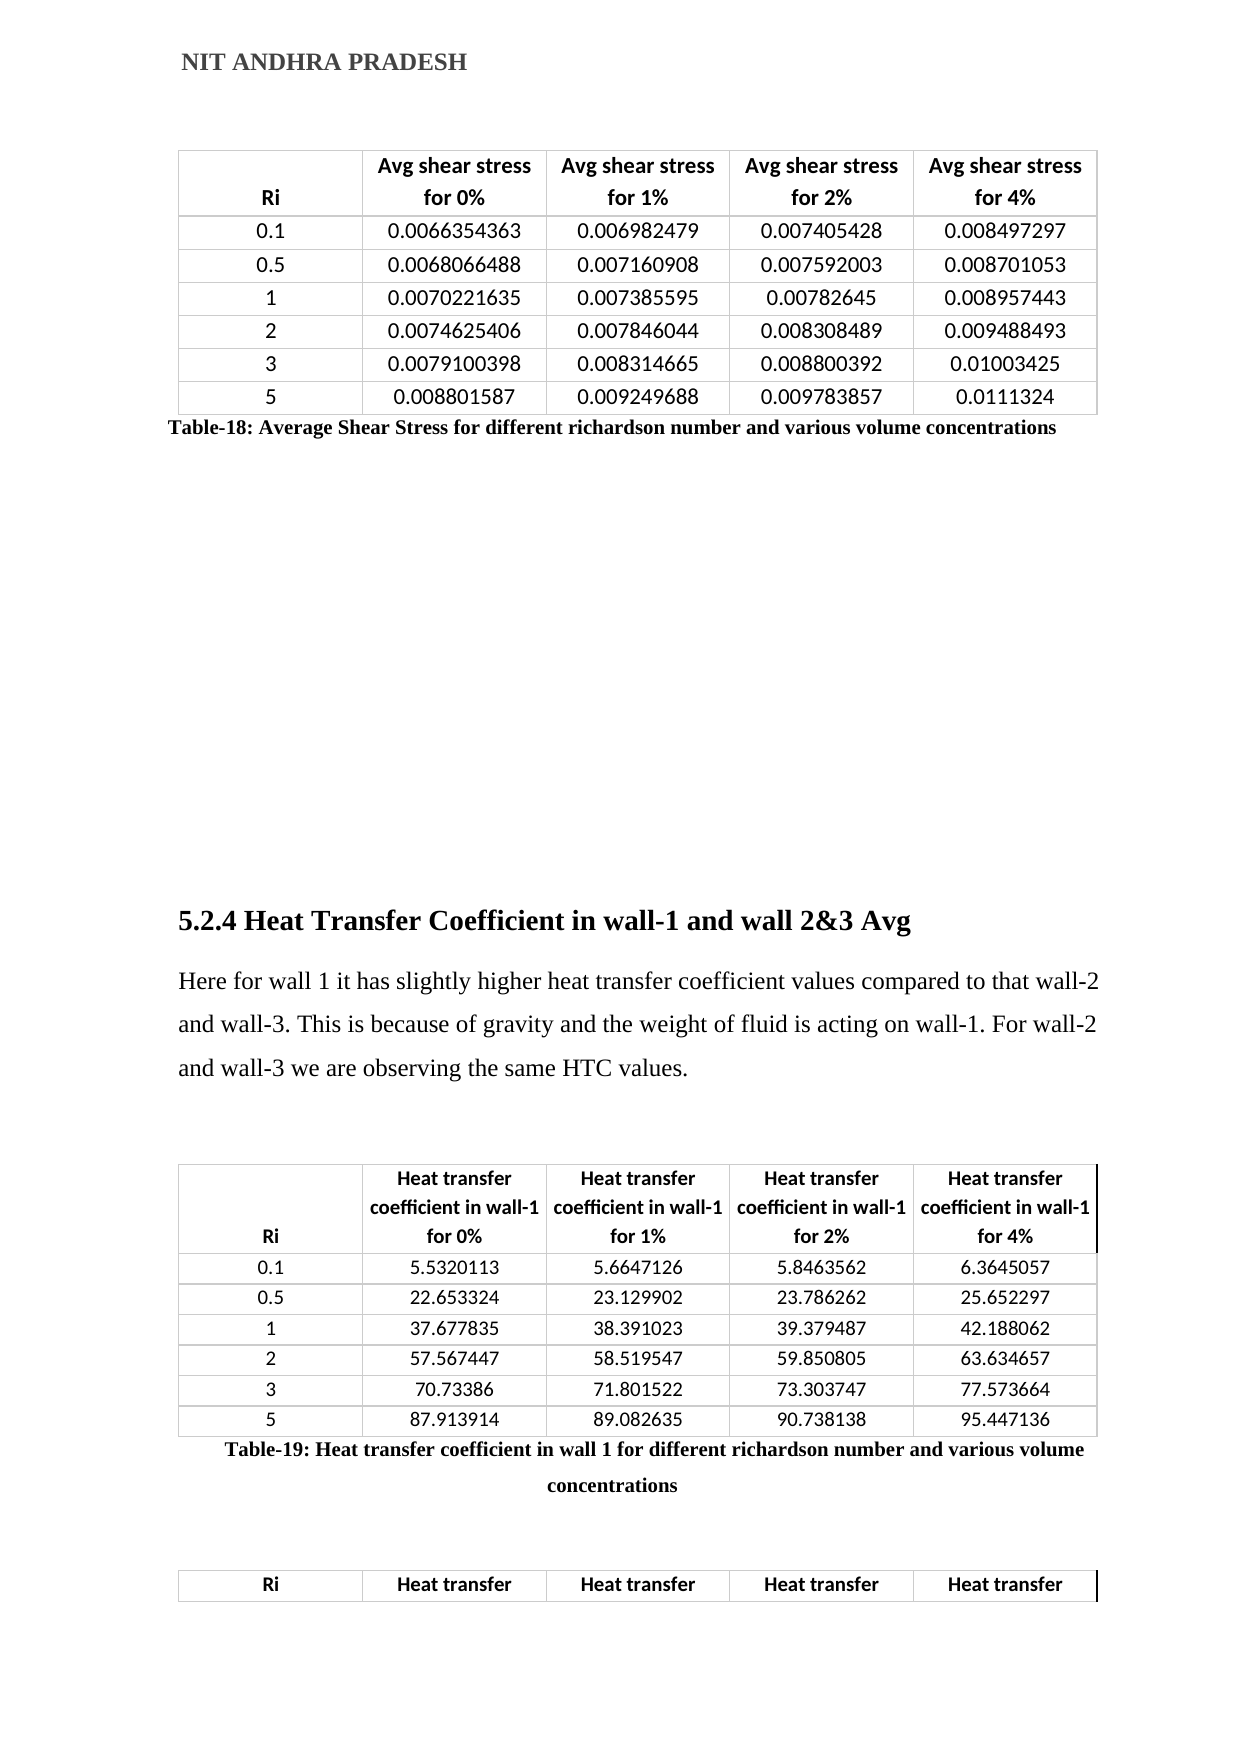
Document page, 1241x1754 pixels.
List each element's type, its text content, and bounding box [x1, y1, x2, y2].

table_header Ri [179, 1165, 362, 1253]
table_cell 25.652297 [914, 1285, 1096, 1314]
table_header Avg shear stress for 1% [547, 151, 729, 215]
table_cell 1 [179, 283, 362, 315]
table_cell 57.567447 [363, 1346, 546, 1375]
text Table-18: Average Shear Stress for different richardson number and various volume concentrations [94, 415, 1131, 439]
table_cell 0.5 [179, 250, 362, 282]
table_cell 73.303747 [730, 1376, 913, 1405]
table_cell 22.653324 [363, 1285, 546, 1314]
text Table-19: Heat transfer coefficient in wall 1 for different richardson number and various volume concentrations [94, 1437, 1131, 1497]
table_cell 0.007592003 [730, 250, 913, 282]
table_cell 0.0068066488 [363, 250, 546, 282]
table_cell 87.913914 [363, 1407, 546, 1436]
table_header Ri [179, 1571, 362, 1601]
table_cell 0.008801587 [363, 382, 546, 414]
table_cell 90.738138 [730, 1407, 913, 1436]
table_cell 58.519547 [547, 1346, 729, 1375]
table_cell 37.677835 [363, 1315, 546, 1344]
table_cell 71.801522 [547, 1376, 729, 1405]
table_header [547, 1571, 729, 1601]
table_cell 38.391023 [547, 1315, 729, 1344]
table_cell 0.0111324 [914, 382, 1096, 414]
table_cell 39.379487 [730, 1315, 913, 1344]
table_cell 70.73386 [363, 1376, 546, 1405]
table_header Heat transfer coefficient in wall-1 for 0% [363, 1165, 546, 1253]
table_cell 0.0079100398 [363, 349, 546, 381]
table_cell 5.5320113 [363, 1254, 546, 1283]
table_cell 0.007385595 [547, 283, 729, 315]
table_header Ri [179, 151, 362, 215]
table_cell 0.009488493 [914, 316, 1096, 348]
table_cell 6.3645057 [914, 1254, 1096, 1283]
table_cell 23.129902 [547, 1285, 729, 1314]
table_cell 59.850805 [730, 1346, 913, 1375]
table_cell 5.6647126 [547, 1254, 729, 1283]
table_cell 63.634657 [914, 1346, 1096, 1375]
table_cell 95.447136 [914, 1407, 1096, 1436]
table_cell 0.008308489 [730, 316, 913, 348]
table_cell 0.00782645 [730, 283, 913, 315]
table_cell 0.009783857 [730, 382, 913, 414]
table_cell 0.007405428 [730, 217, 913, 248]
table_cell 0.006982479 [547, 217, 729, 248]
table_header Heat transfer coefficient in wall-1 for 4% [914, 1165, 1096, 1253]
table_cell 0.01003425 [914, 349, 1096, 381]
table_cell 0.0070221635 [363, 283, 546, 315]
table_header Avg shear stress for 0% [363, 151, 546, 215]
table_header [363, 1571, 546, 1601]
table_cell 0.1 [179, 1254, 362, 1283]
text Here for wall 1 it has slightly higher heat transfer coefficient values compared to that wall-2 and wall-3. This is because of gravity and the weight of fluid is acting on wall-1. For wall-2 and wall-3 we are observing the same HTC values. [178, 966, 1131, 1081]
table_cell 0.1 [179, 217, 362, 248]
table_cell 1 [179, 1315, 362, 1344]
table_cell 0.008314665 [547, 349, 729, 381]
table_cell 3 [179, 349, 362, 381]
table_cell 0.007846044 [547, 316, 729, 348]
text 5.2.4 Heat Transfer Coefficient in wall-1 and wall 2&3 Avg [178, 903, 1131, 937]
table_header Heat transfer coefficient in wall-1 for 2% [730, 1165, 913, 1253]
table_cell 0.5 [179, 1285, 362, 1314]
table_cell 5 [179, 382, 362, 414]
table_cell 0.0066354363 [363, 217, 546, 248]
table_header Avg shear stress for 2% [730, 151, 913, 215]
table_cell 0.009249688 [547, 382, 729, 414]
table_cell 89.082635 [547, 1407, 729, 1436]
table_cell 5 [179, 1407, 362, 1436]
table_cell 0.008497297 [914, 217, 1096, 248]
table_cell 2 [179, 1346, 362, 1375]
table_cell 77.573664 [914, 1376, 1096, 1405]
table_cell 42.188062 [914, 1315, 1096, 1344]
table_cell 0.008957443 [914, 283, 1096, 315]
table_cell 23.786262 [730, 1285, 913, 1314]
table_cell 0.008701053 [914, 250, 1096, 282]
table_cell 0.007160908 [547, 250, 729, 282]
table_cell 5.8463562 [730, 1254, 913, 1283]
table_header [730, 1571, 913, 1601]
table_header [914, 1571, 1096, 1601]
table_cell 0.008800392 [730, 349, 913, 381]
table_header Heat transfer coefficient in wall-1 for 1% [547, 1165, 729, 1253]
table_header Avg shear stress for 4% [914, 151, 1096, 215]
table_cell 0.0074625406 [363, 316, 546, 348]
table_cell 3 [179, 1376, 362, 1405]
table_cell 2 [179, 316, 362, 348]
